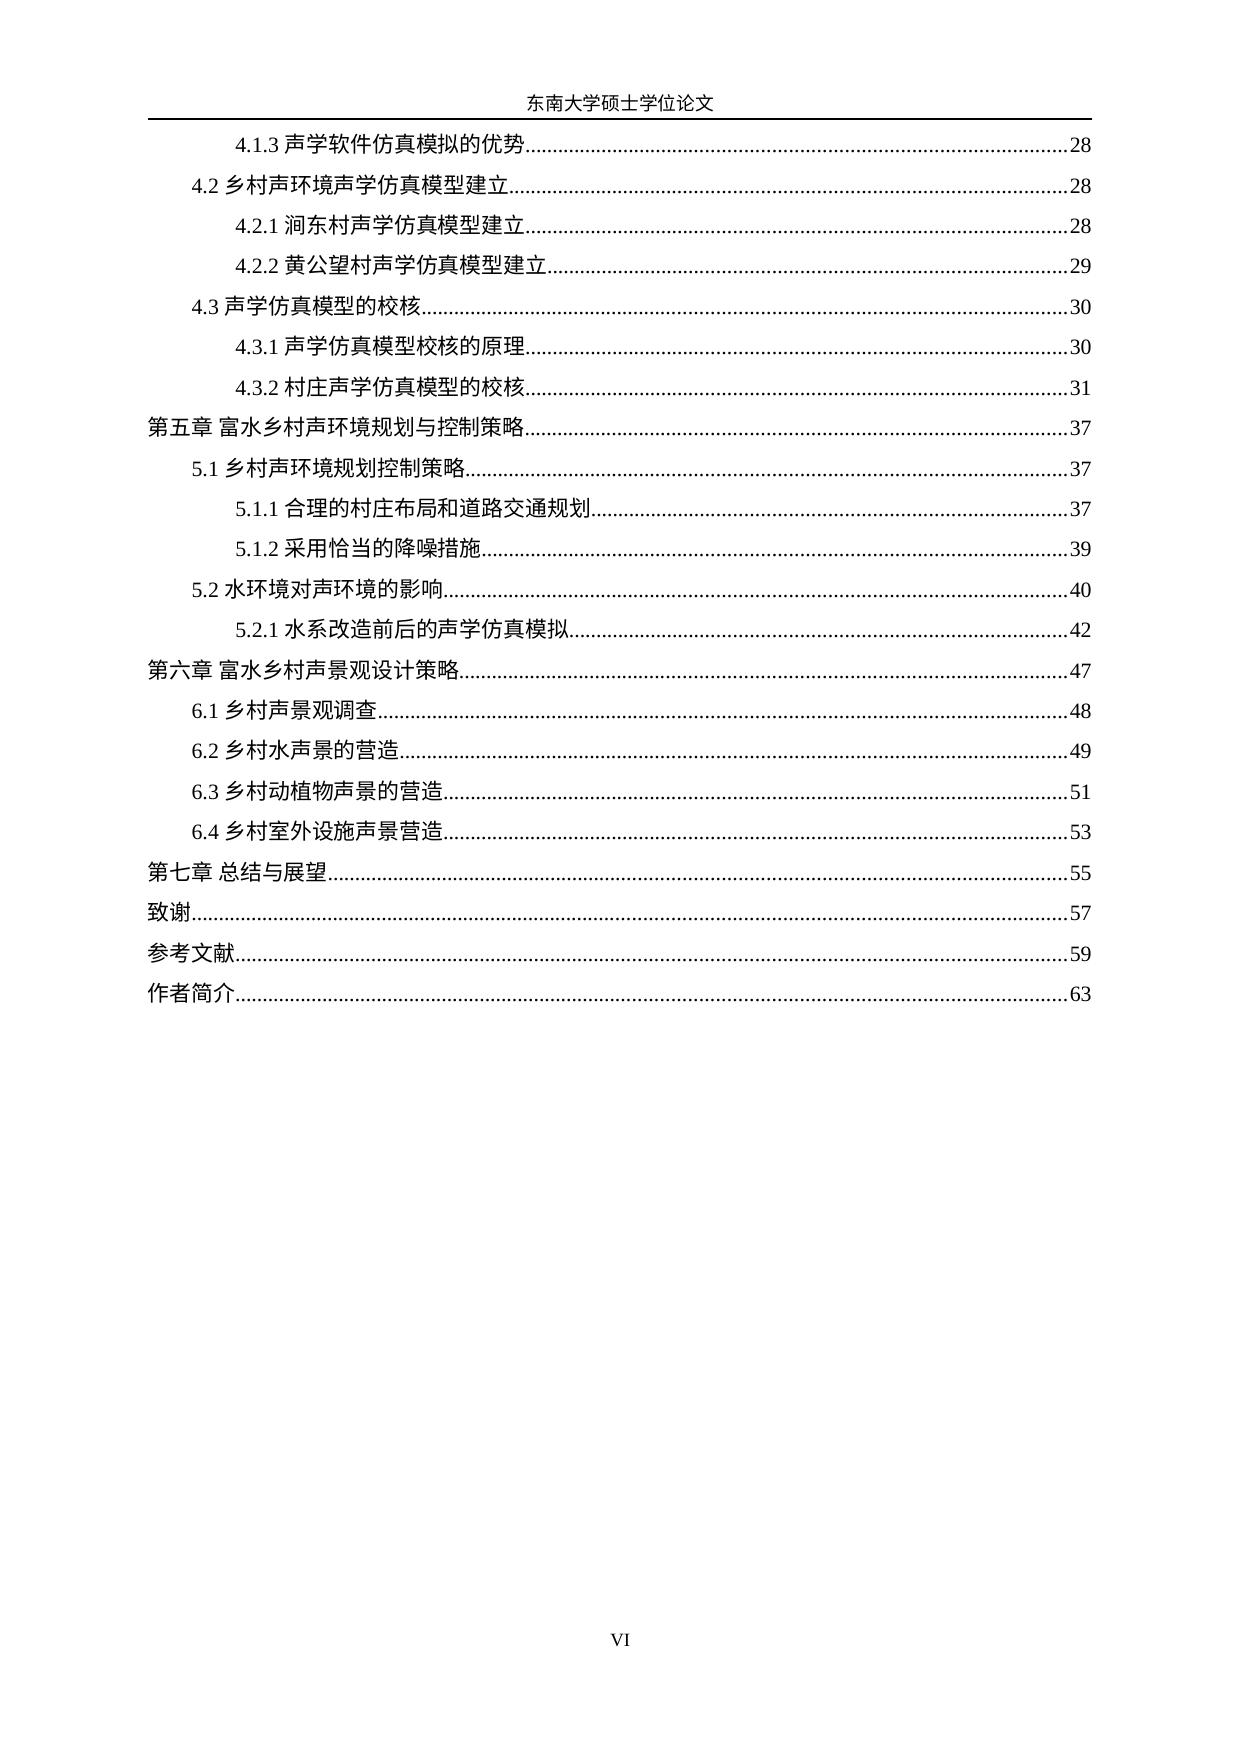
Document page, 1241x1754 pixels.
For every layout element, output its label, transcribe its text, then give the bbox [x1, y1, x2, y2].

text 5.2.1 水系改造前后的声学仿真模拟 42 [235, 612, 1092, 644]
text 致谢 57 [148, 895, 1092, 927]
text 5.1 乡村声环境规划控制策略 37 [191, 450, 1092, 483]
text 第五章 富水乡村声环境规划与控制策略 37 [148, 410, 1092, 442]
text 6.4 乡村室外设施声景营造 53 [191, 814, 1092, 846]
text 参考文献 59 [148, 935, 1092, 968]
text 4.1.3 声学软件仿真模拟的优势 28 [235, 127, 1092, 159]
text 4.3.1 声学仿真模型校核的原理 30 [235, 329, 1092, 361]
text 6.2 乡村水声景的营造 49 [191, 733, 1092, 766]
text 5.1.1 合理的村庄布局和道路交通规划 37 [235, 491, 1092, 523]
text 4.2.2 黄公望村声学仿真模型建立 29 [235, 248, 1092, 281]
text 作者简介 63 [148, 976, 1092, 1008]
text 第七章 总结与展望 55 [148, 854, 1092, 887]
text 第六章 富水乡村声景观设计策略 47 [148, 652, 1092, 685]
text 4.2 乡村声环境声学仿真模型建立 28 [191, 167, 1092, 200]
text 5.1.2 采用恰当的降噪措施 39 [235, 531, 1092, 563]
text 6.1 乡村声景观调查 48 [191, 693, 1092, 725]
text 4.3.2 村庄声学仿真模型的校核 31 [235, 369, 1092, 402]
text 4.2.1 涧东村声学仿真模型建立 28 [235, 208, 1092, 240]
text 4.3 声学仿真模型的校核 30 [191, 288, 1092, 321]
text 5.2 水环境对声环境的影响 40 [191, 571, 1092, 604]
text 6.3 乡村动植物声景的营造 51 [191, 773, 1092, 806]
